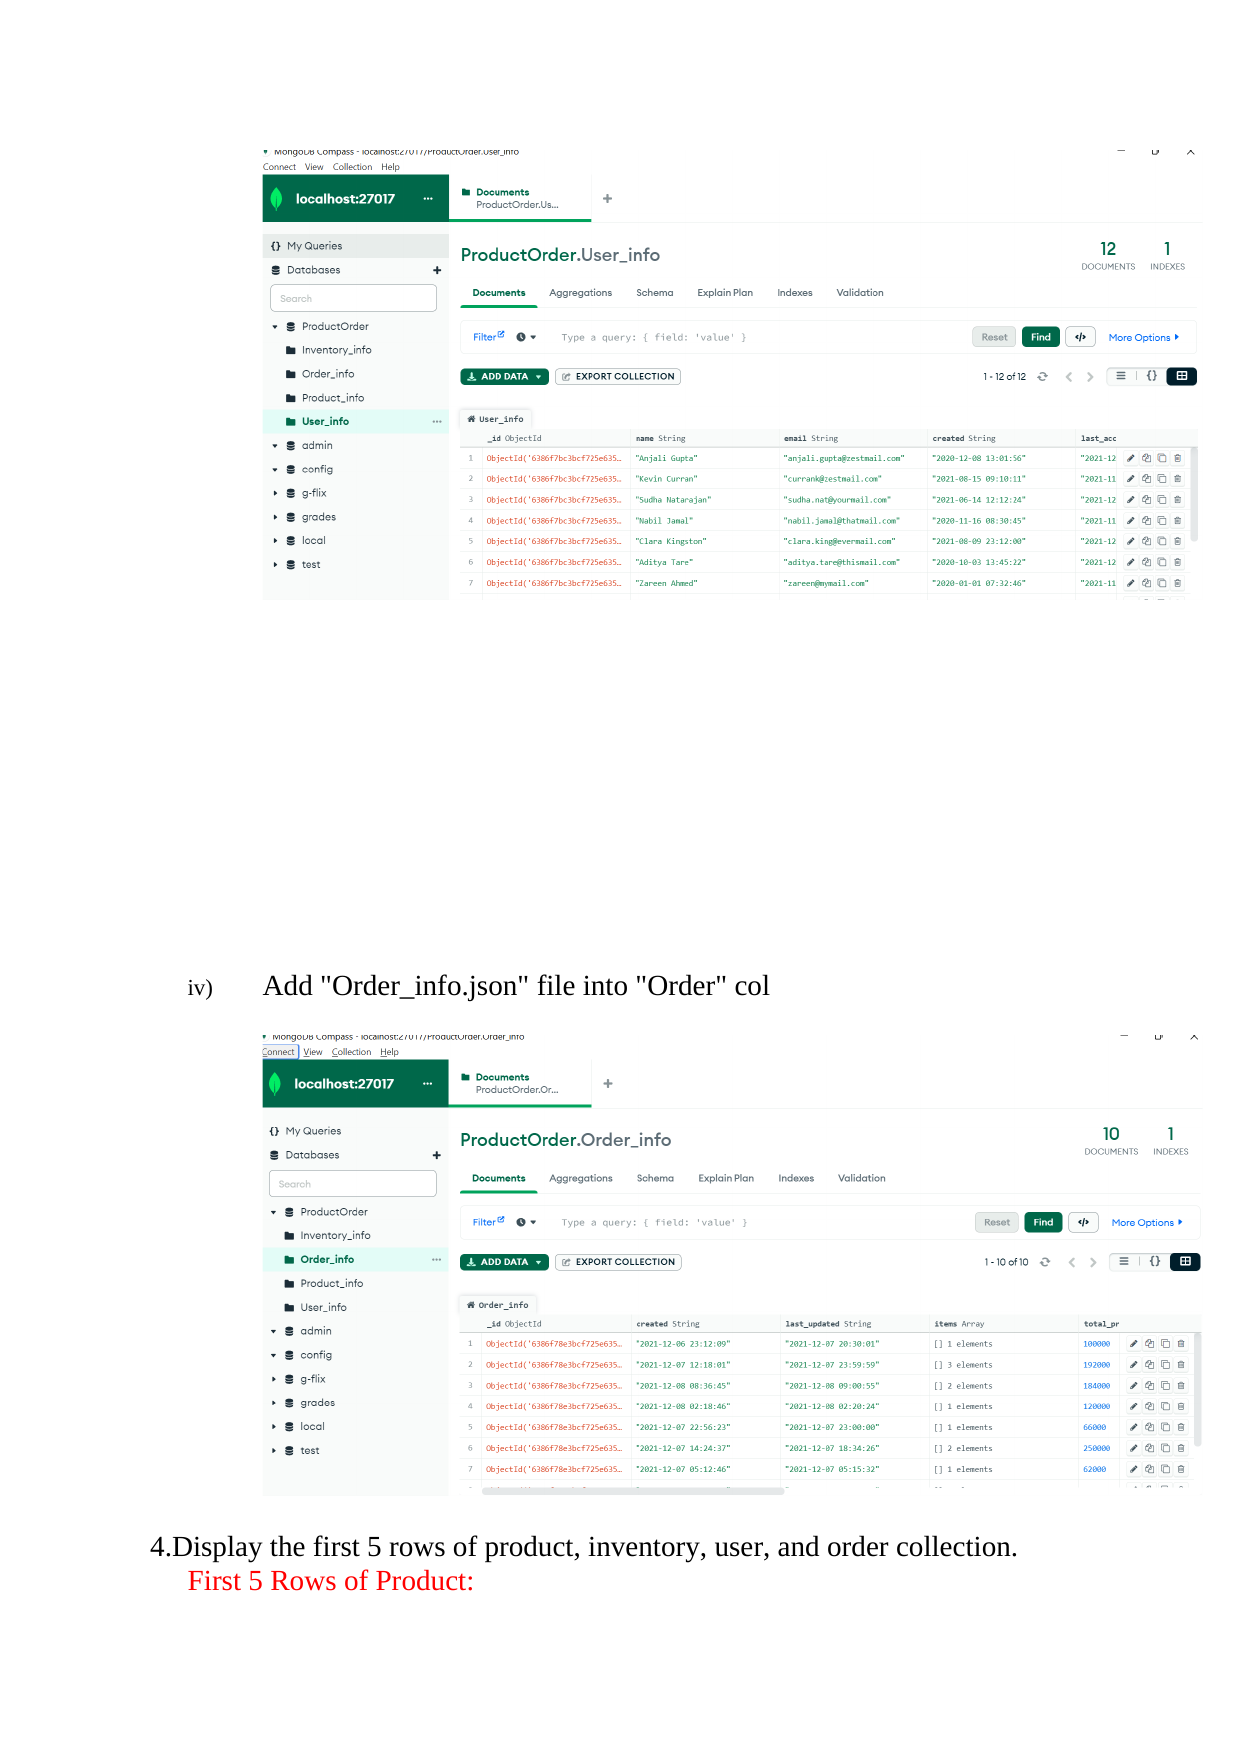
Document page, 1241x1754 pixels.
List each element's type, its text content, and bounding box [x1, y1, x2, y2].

picture [262, 1035, 1203, 1496]
text First 5 Rows of Product: [187, 1563, 1090, 1597]
list Add "Order_info.json" file into "Order" col [187, 968, 1090, 1002]
text 4.Display the first 5 rows of product, inventory, user, and order collection. [150, 1529, 1090, 1563]
picture [262, 150, 1203, 600]
